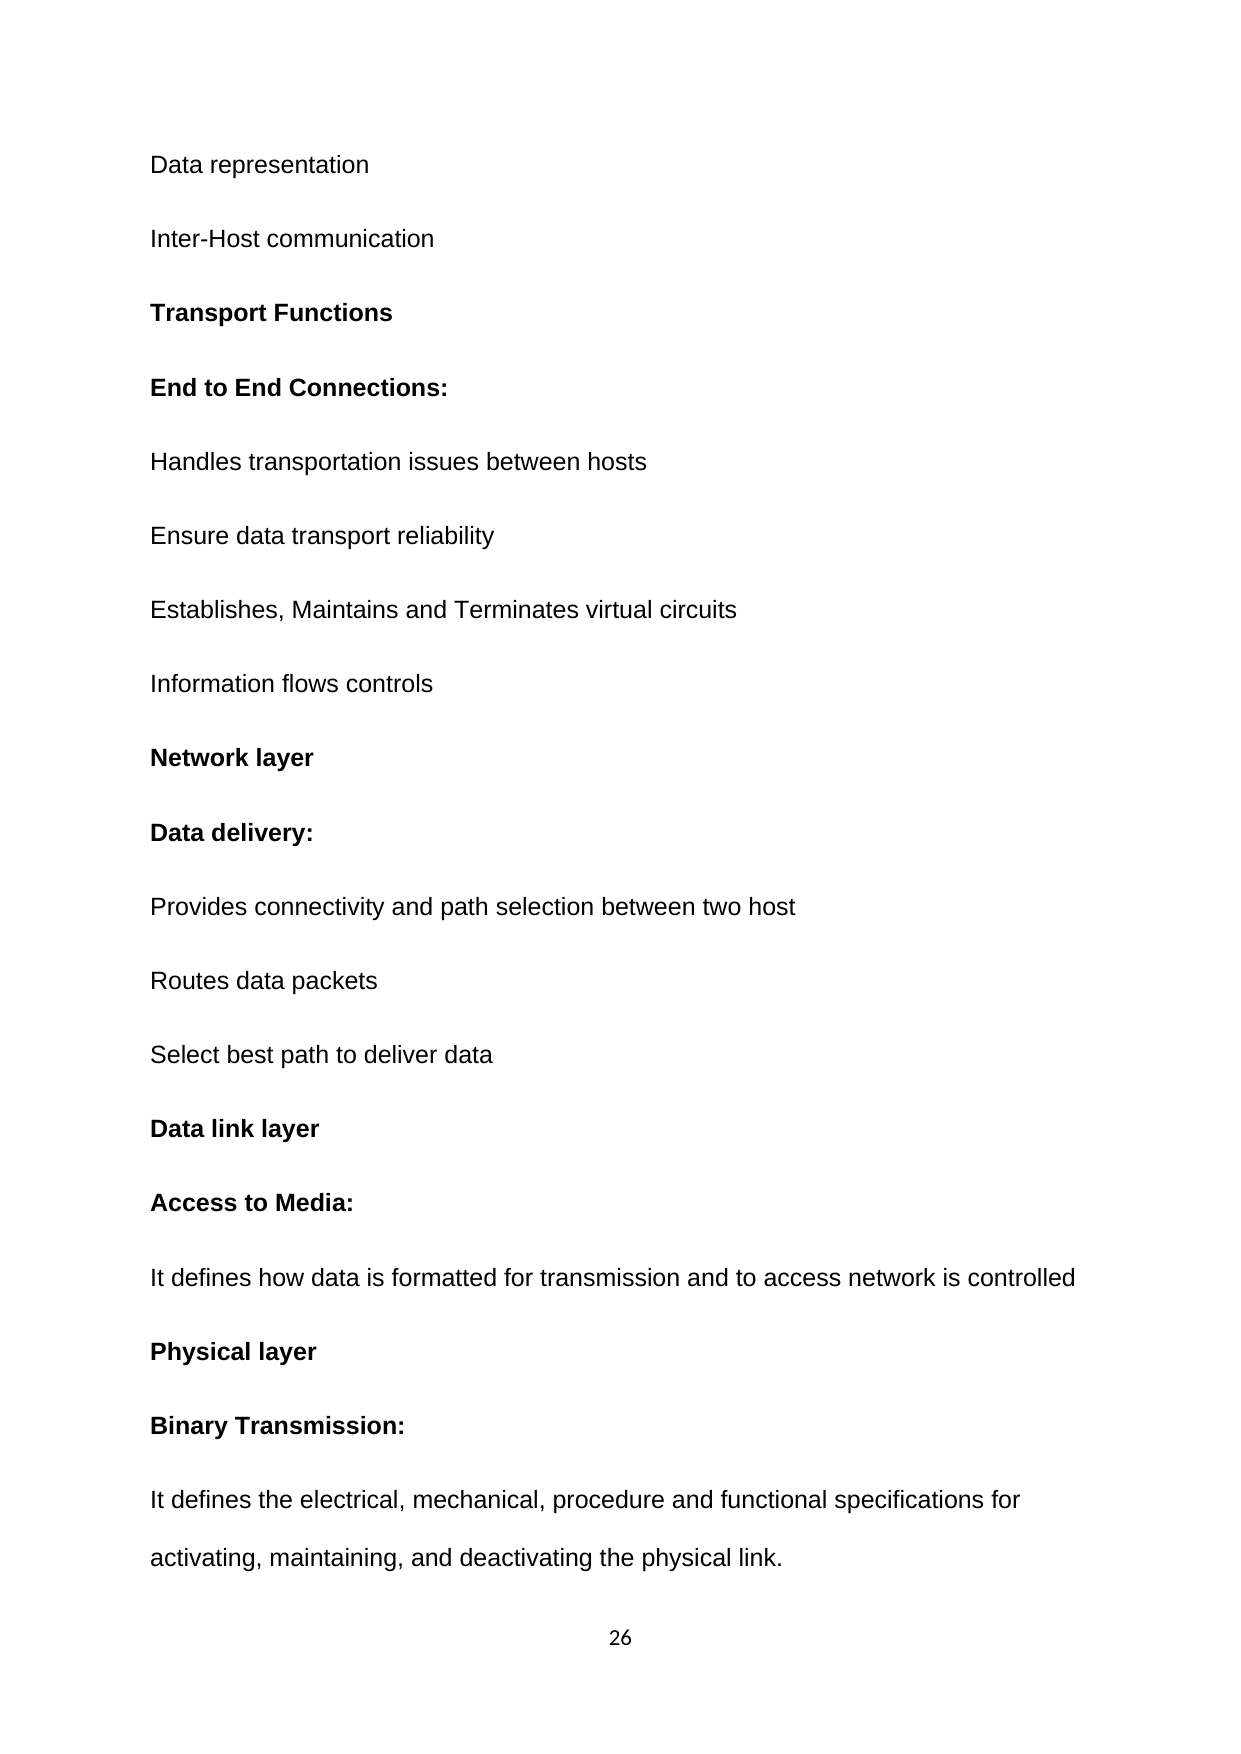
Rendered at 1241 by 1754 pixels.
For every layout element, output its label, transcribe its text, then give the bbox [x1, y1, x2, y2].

text Network layer [150, 743, 1090, 772]
text Data delivery: [150, 817, 1090, 846]
text Binary Transmission: [150, 1411, 1090, 1439]
text It defines how data is formatted for transmission and to access network is controlled [150, 1262, 1090, 1291]
text Handles transportation issues between hosts [150, 447, 1090, 475]
text Data representation [150, 150, 1090, 179]
text End to End Connections: [150, 372, 1090, 401]
text Ensure data transport reliability [150, 521, 1090, 549]
text Provides connectivity and path selection between two host [150, 892, 1090, 920]
text Select best path to deliver data [150, 1040, 1090, 1069]
text Transport Functions [150, 298, 1090, 327]
text Data link layer [150, 1114, 1090, 1143]
text Establishes, Maintains and Terminates virtual circuits [150, 595, 1090, 624]
text Information flows controls [150, 669, 1090, 698]
text It defines the electrical, mechanical, procedure and functional specifications for activating, maintaining, and deactivating the physical link. [150, 1485, 1090, 1571]
text Physical layer [150, 1337, 1090, 1365]
text Inter-Host communication [150, 224, 1090, 253]
text Routes data packets [150, 966, 1090, 994]
text Access to Media: [150, 1188, 1090, 1217]
